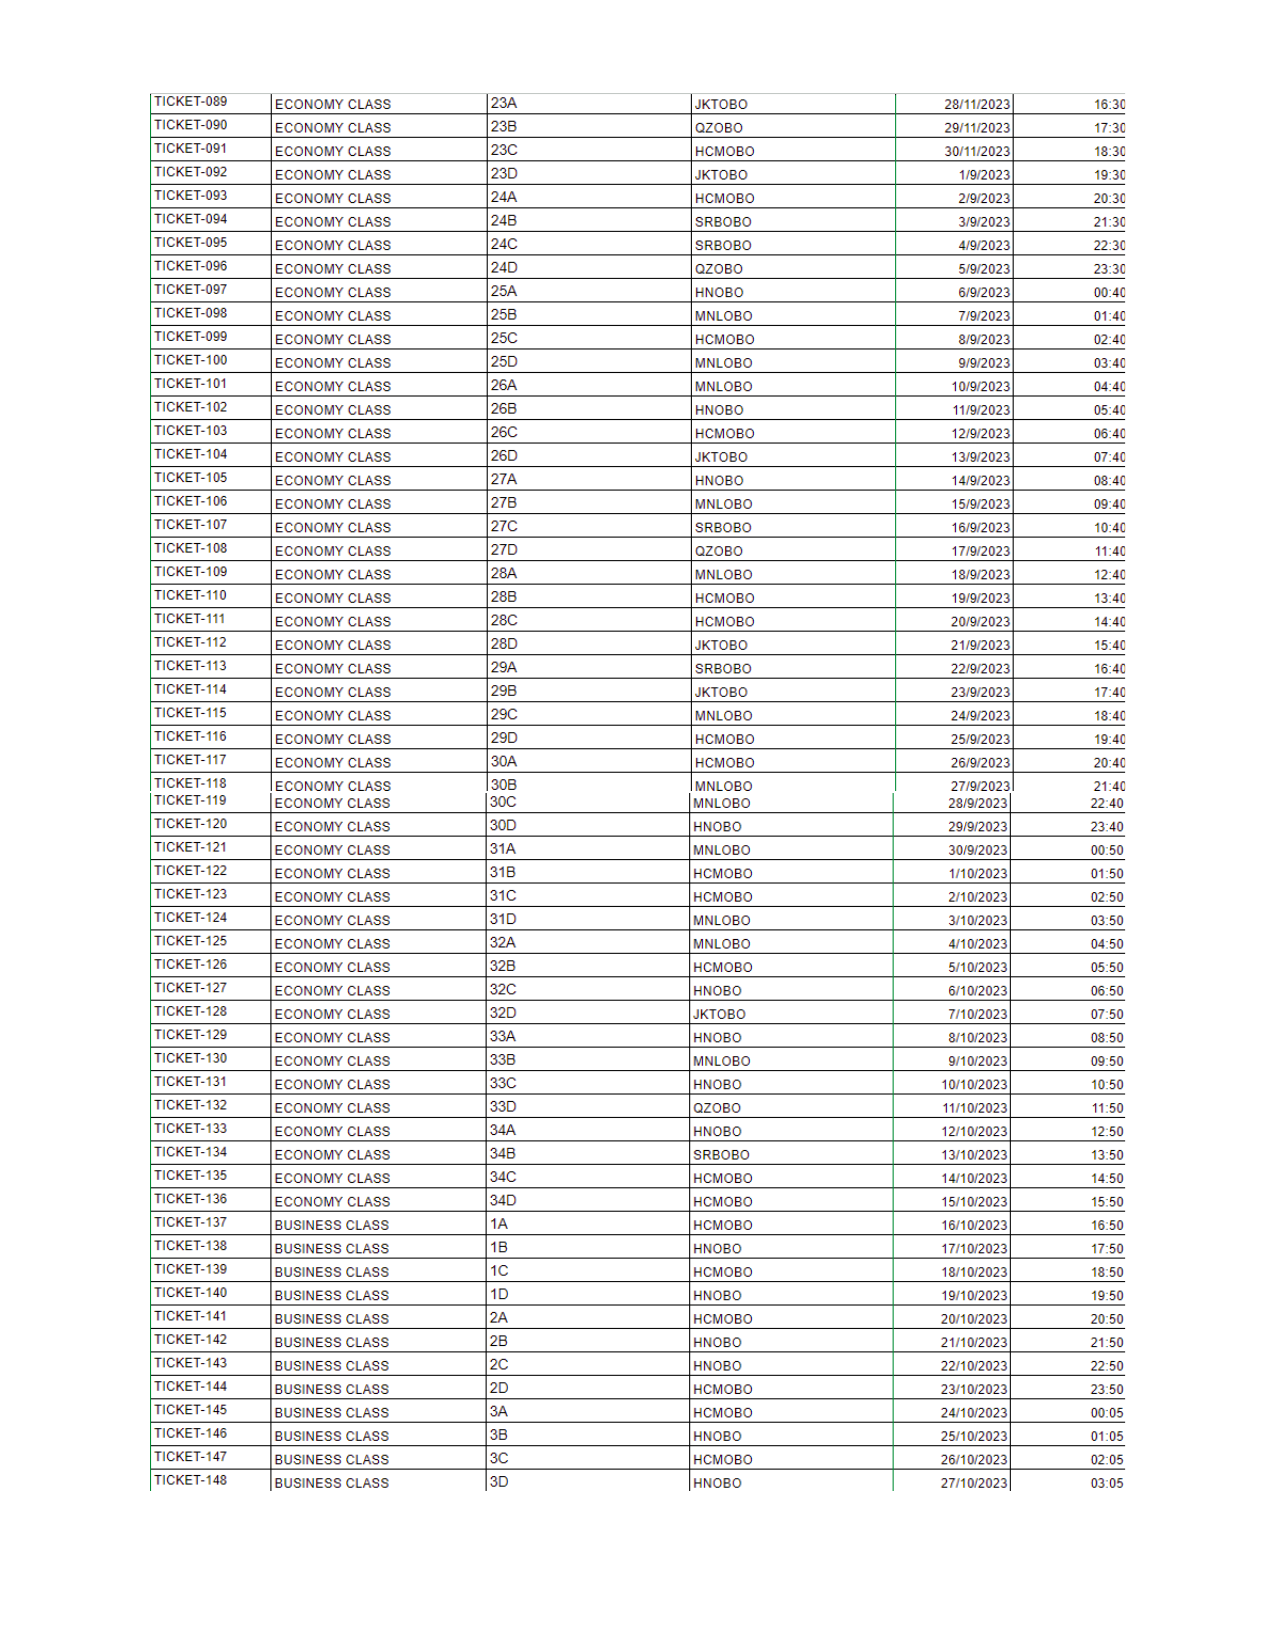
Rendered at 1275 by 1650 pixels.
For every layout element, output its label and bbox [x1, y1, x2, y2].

picture [150, 93, 1125, 791]
picture [150, 793, 1125, 1491]
